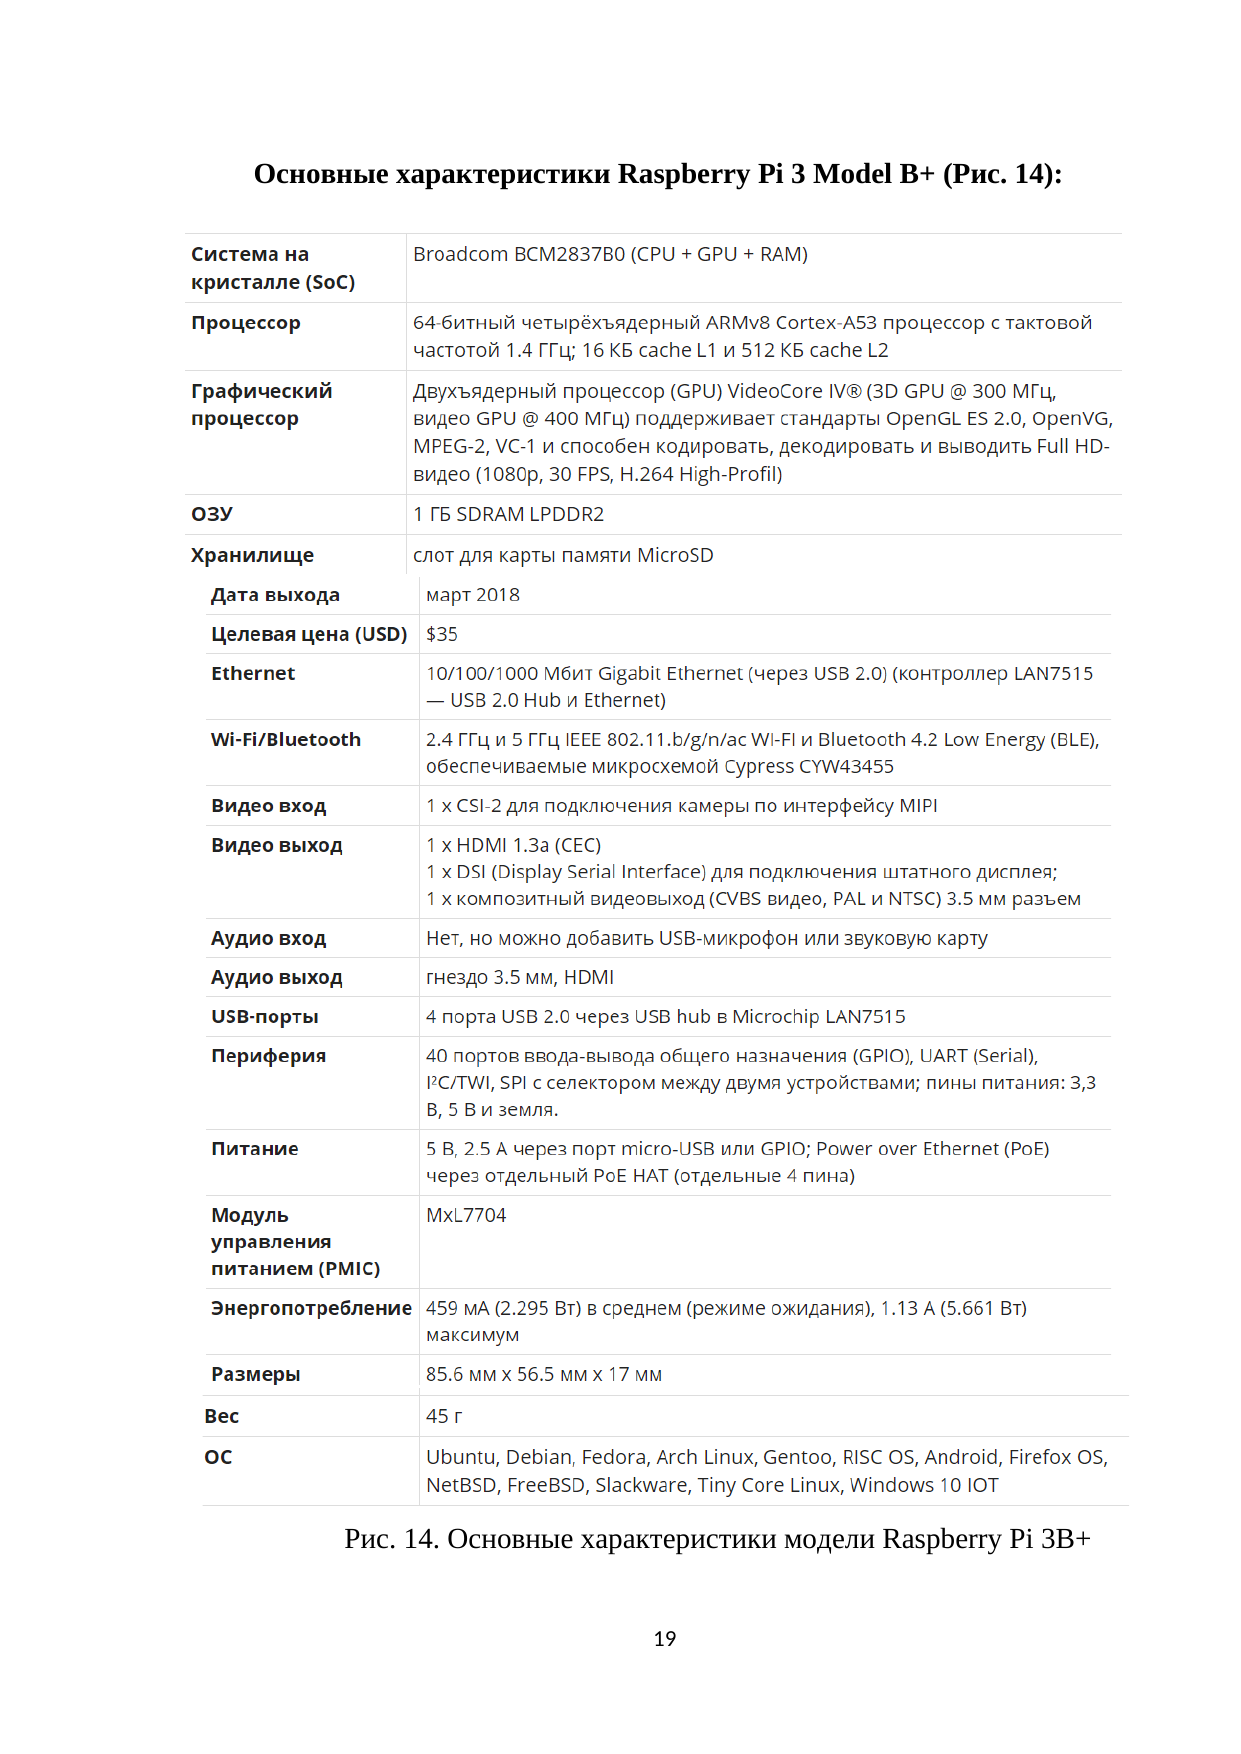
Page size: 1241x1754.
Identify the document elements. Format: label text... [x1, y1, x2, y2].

text Основные характеристики Raspberry Pi 3 Model B+ (Рис. 14): [177, 157, 1140, 190]
picture [206, 577, 1112, 1385]
text Рис. 14. Основные характеристики модели Raspberry Pi 3B+ [270, 1521, 1140, 1554]
picture [185, 233, 1122, 574]
picture [202, 1388, 1130, 1516]
